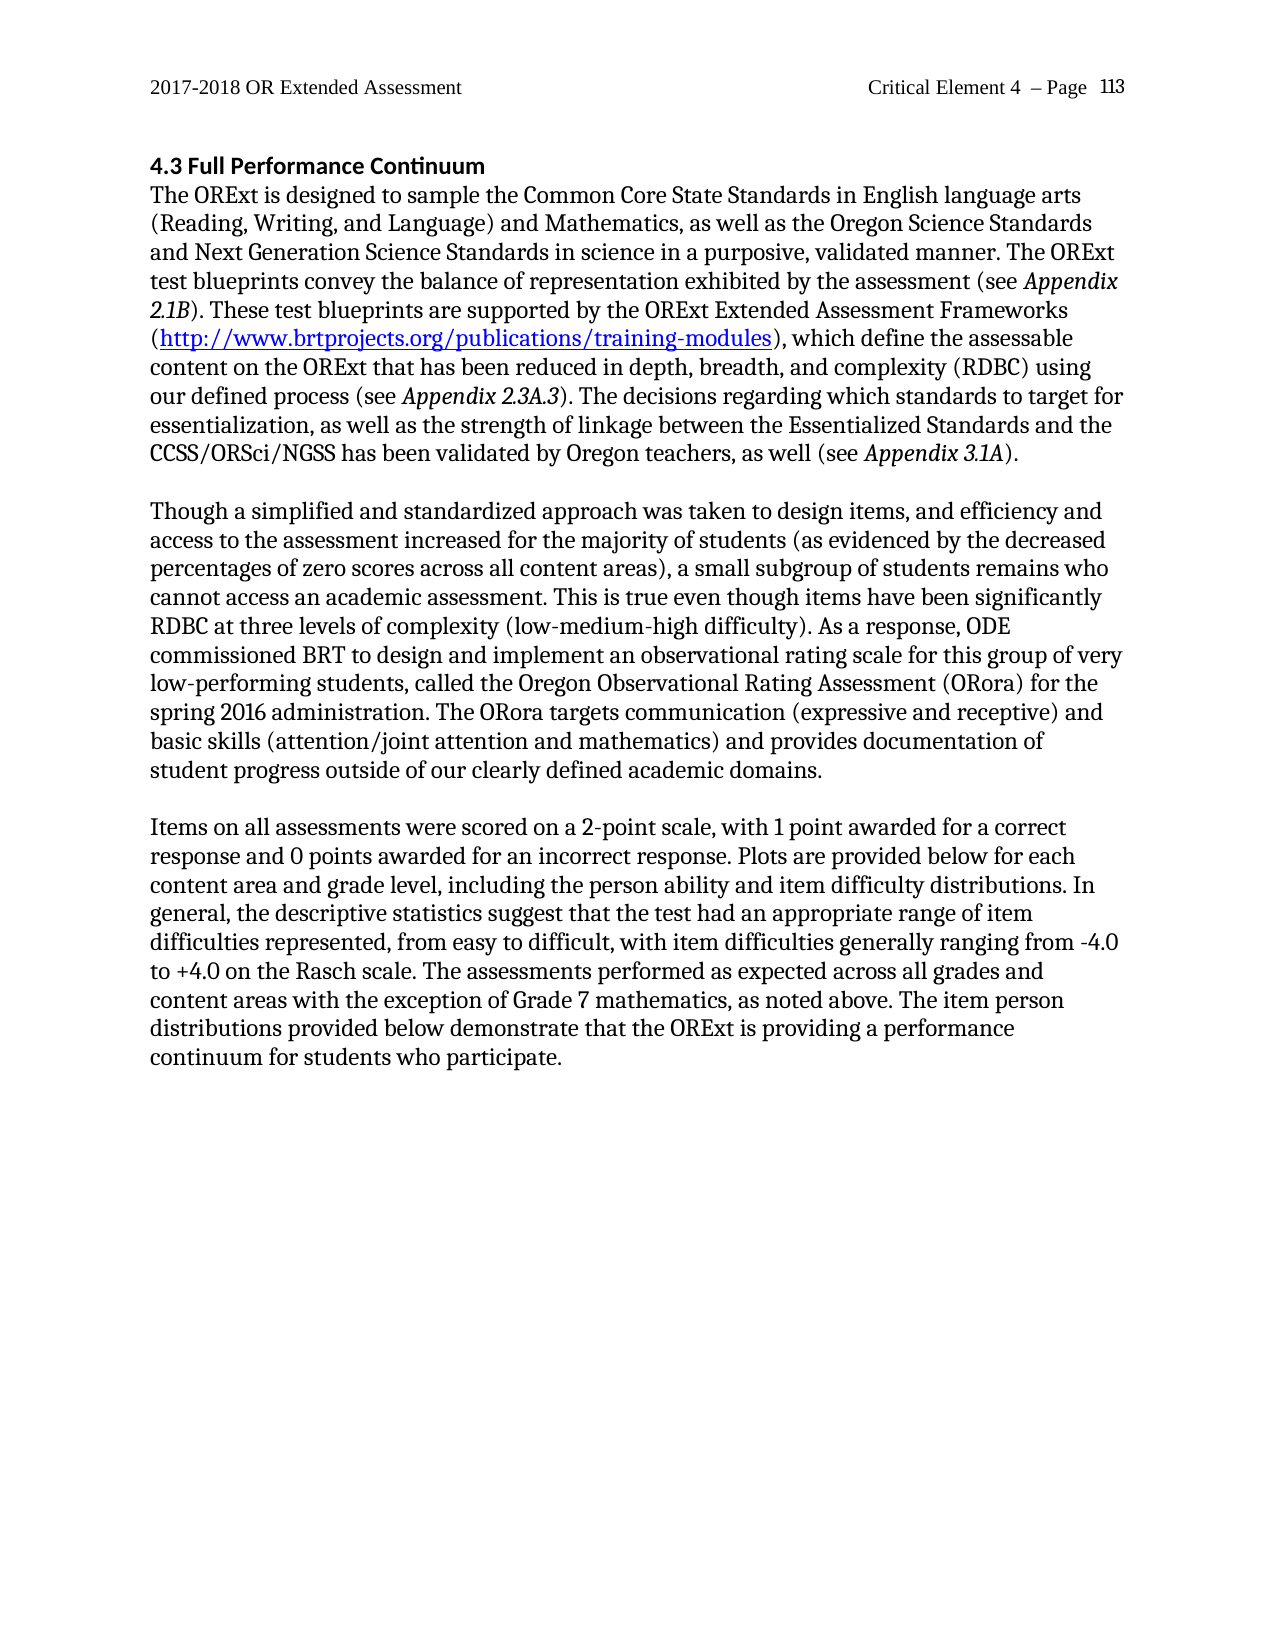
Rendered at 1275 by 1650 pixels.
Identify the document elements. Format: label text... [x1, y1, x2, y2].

text The ORExt is designed to sample the Common Core State Standards in English language arts (Reading, Writing, and Language) and Mathematics, as well as the Oregon Science Standards and Next Generation Science Standards in science in a purposive, validated manner. The ORExt test blueprints convey the balance of representation exhibited by the assessment (see Appendix 2.1B). These test blueprints are supported by the ORExt Extended Assessment Frameworks (http://www.brtprojects.org/publications/training-modules), which define the assessable content on the ORExt that has been reduced in depth, breadth, and complexity (RDBC) using our defined process (see Appendix 2.3A.3). The decisions regarding which standards to target for essentialization, as well as the strength of linkage between the Essentialized Standards and the CCSS/ORSci/NGSS has been validated by Oregon teachers, as well (see Appendix 3.1A). [150, 181, 1125, 468]
text Though a simplified and standardized approach was taken to design items, and efficiency and access to the assessment increased for the majority of students (as evidenced by the decreased percentages of zero scores across all content areas), a small subgroup of students remains who cannot access an academic assessment. This is true even though items have been significantly RDBC at three levels of complexity (low-medium-high difficulty). As a response, ODE commissioned BRT to design and implement an observational rating scale for this group of very low-performing students, called the Oregon Observational Rating Assessment (ORora) for the spring 2016 administration. The ORora targets communication (expressive and receptive) and basic skills (attention/joint attention and mathematics) and provides documentation of student progress outside of our clearly defined academic domains. [150, 497, 1125, 784]
text Items on all assessments were scored on a 2-point scale, with 1 point awarded for a correct response and 0 points awarded for an incorrect response. Plots are provided below for each content area and grade level, including the person ability and item difficulty distributions. In general, the descriptive statistics suggest that the test had an appropriate range of item difficulties represented, from easy to difficult, with item difficulties generally ranging from -4.0 to +4.0 on the Rasch scale. The assessments performed as expected across all grades and content areas with the exception of Grade 7 mathematics, as noted above. The item person distributions provided below demonstrate that the ORExt is providing a performance continuum for students who participate. [150, 813, 1125, 1072]
title 4.3 Full Performance Continuum [150, 150, 1125, 181]
